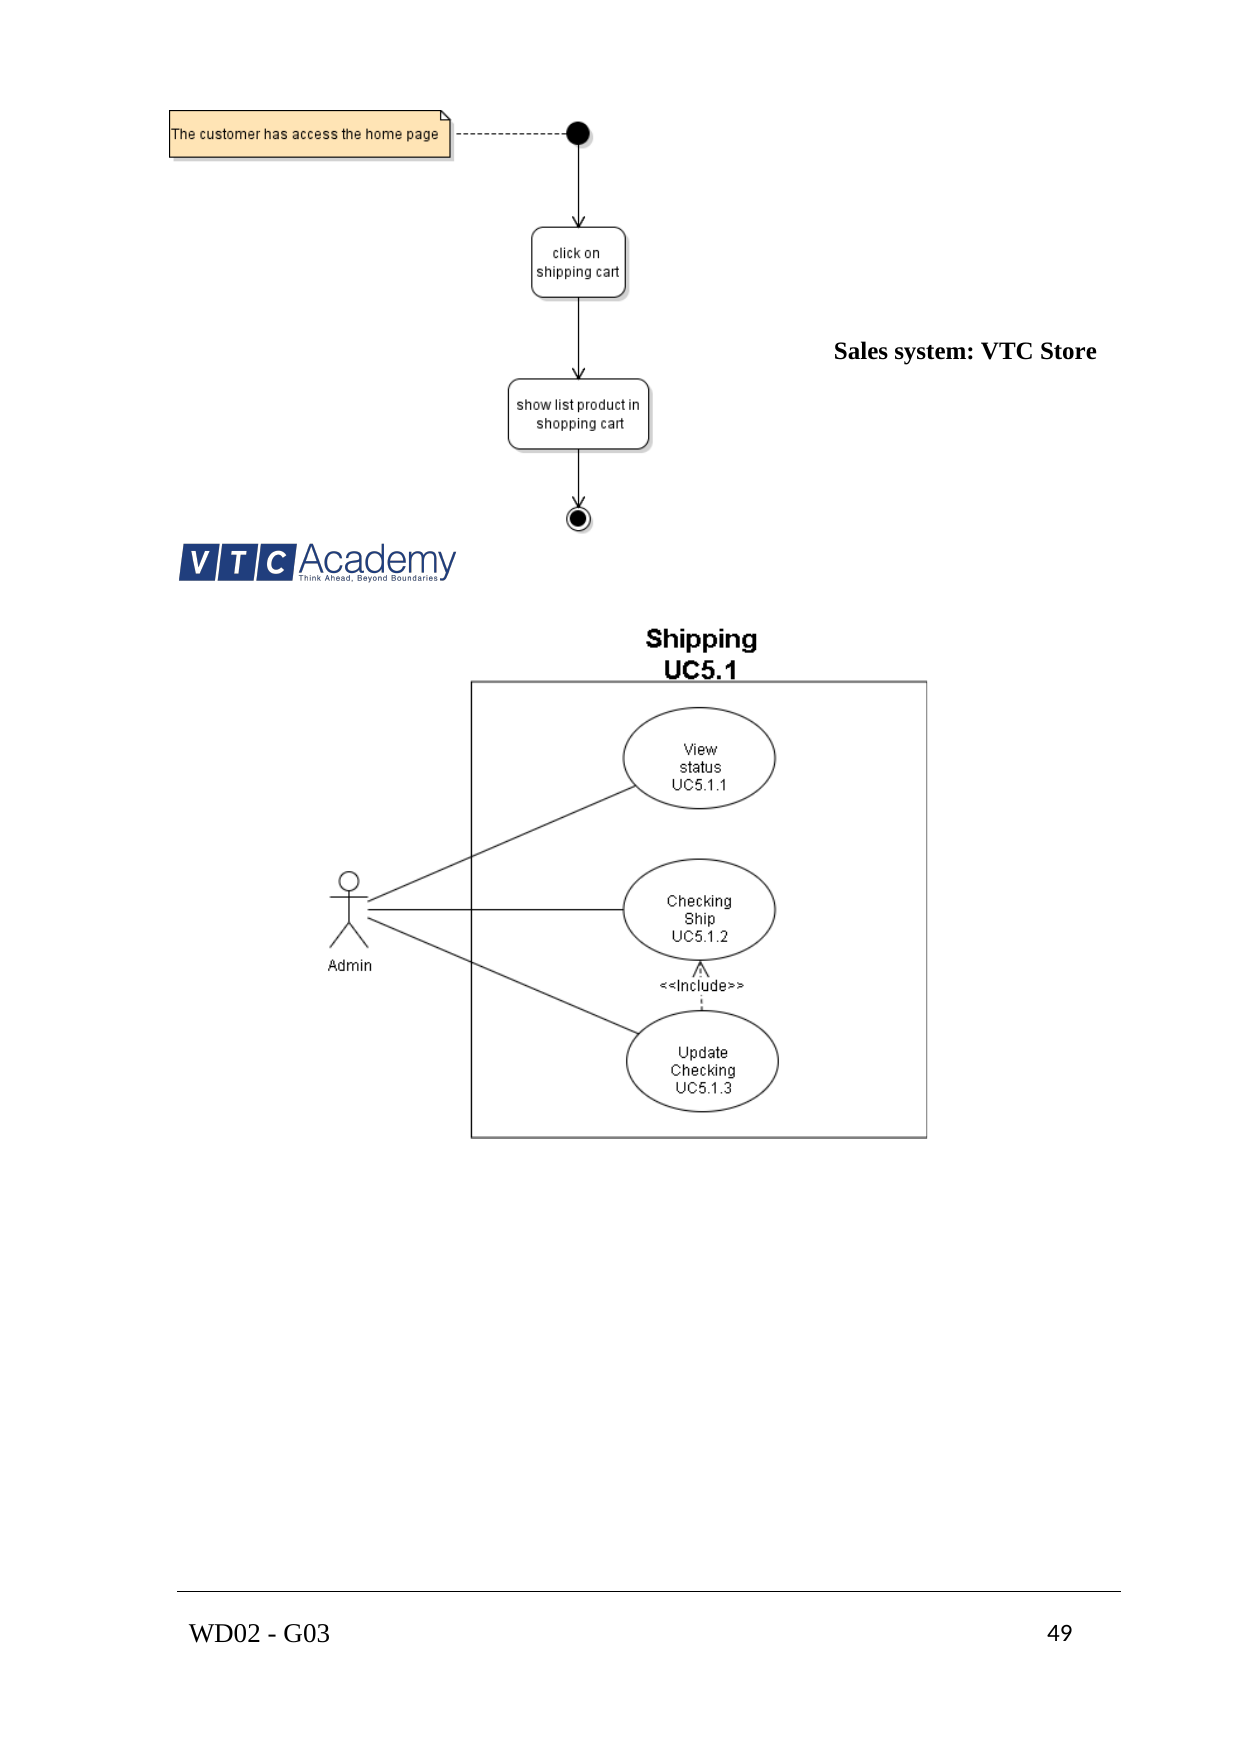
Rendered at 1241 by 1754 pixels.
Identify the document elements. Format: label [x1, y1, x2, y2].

picture [169, 110, 654, 591]
picture [327, 620, 928, 1139]
